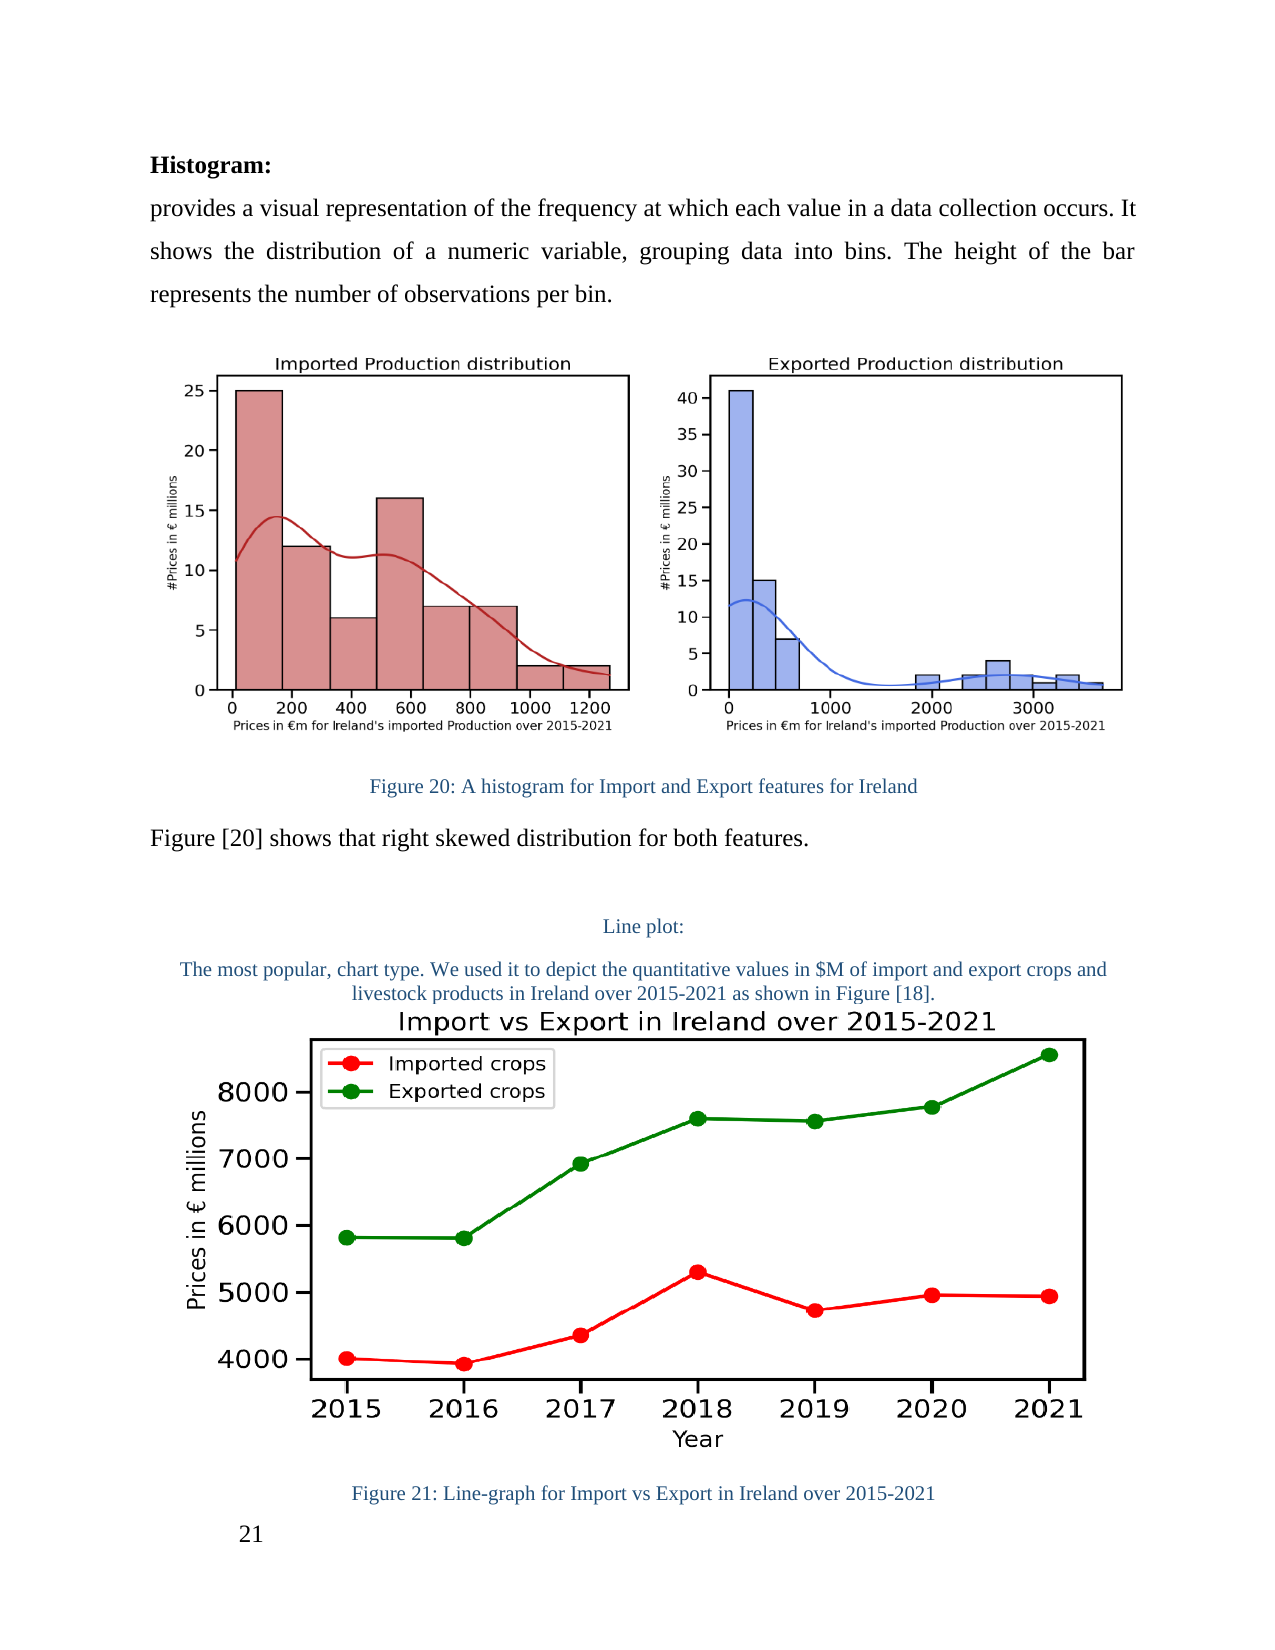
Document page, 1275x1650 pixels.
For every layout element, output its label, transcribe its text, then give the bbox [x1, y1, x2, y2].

text provides a visual representation of the frequency at which each value in a data collection occurs. It shows the distribution of a numeric variable, grouping data into bins. The height of the bar represents the number of observations per bin. [150, 193, 1137, 308]
text Figure [20] shows that right skewed distribution for both features. [150, 823, 1137, 852]
text Histogram: [150, 150, 1137, 179]
text Line plot: [150, 914, 1137, 938]
text Figure 20: A histogram for Import and Export features for Ireland [150, 774, 1137, 798]
picture [150, 1004, 1137, 1463]
text Figure 21: Line-graph for Import vs Export in Ireland over 2015-2021 [150, 1481, 1137, 1505]
text The most popular, chart type. We used it to depict the quantitative values in $M of import and export crops and livestock products in Ireland over 2015-2021 as shown in Figure [18]. [150, 957, 1137, 1004]
picture [150, 347, 1137, 742]
